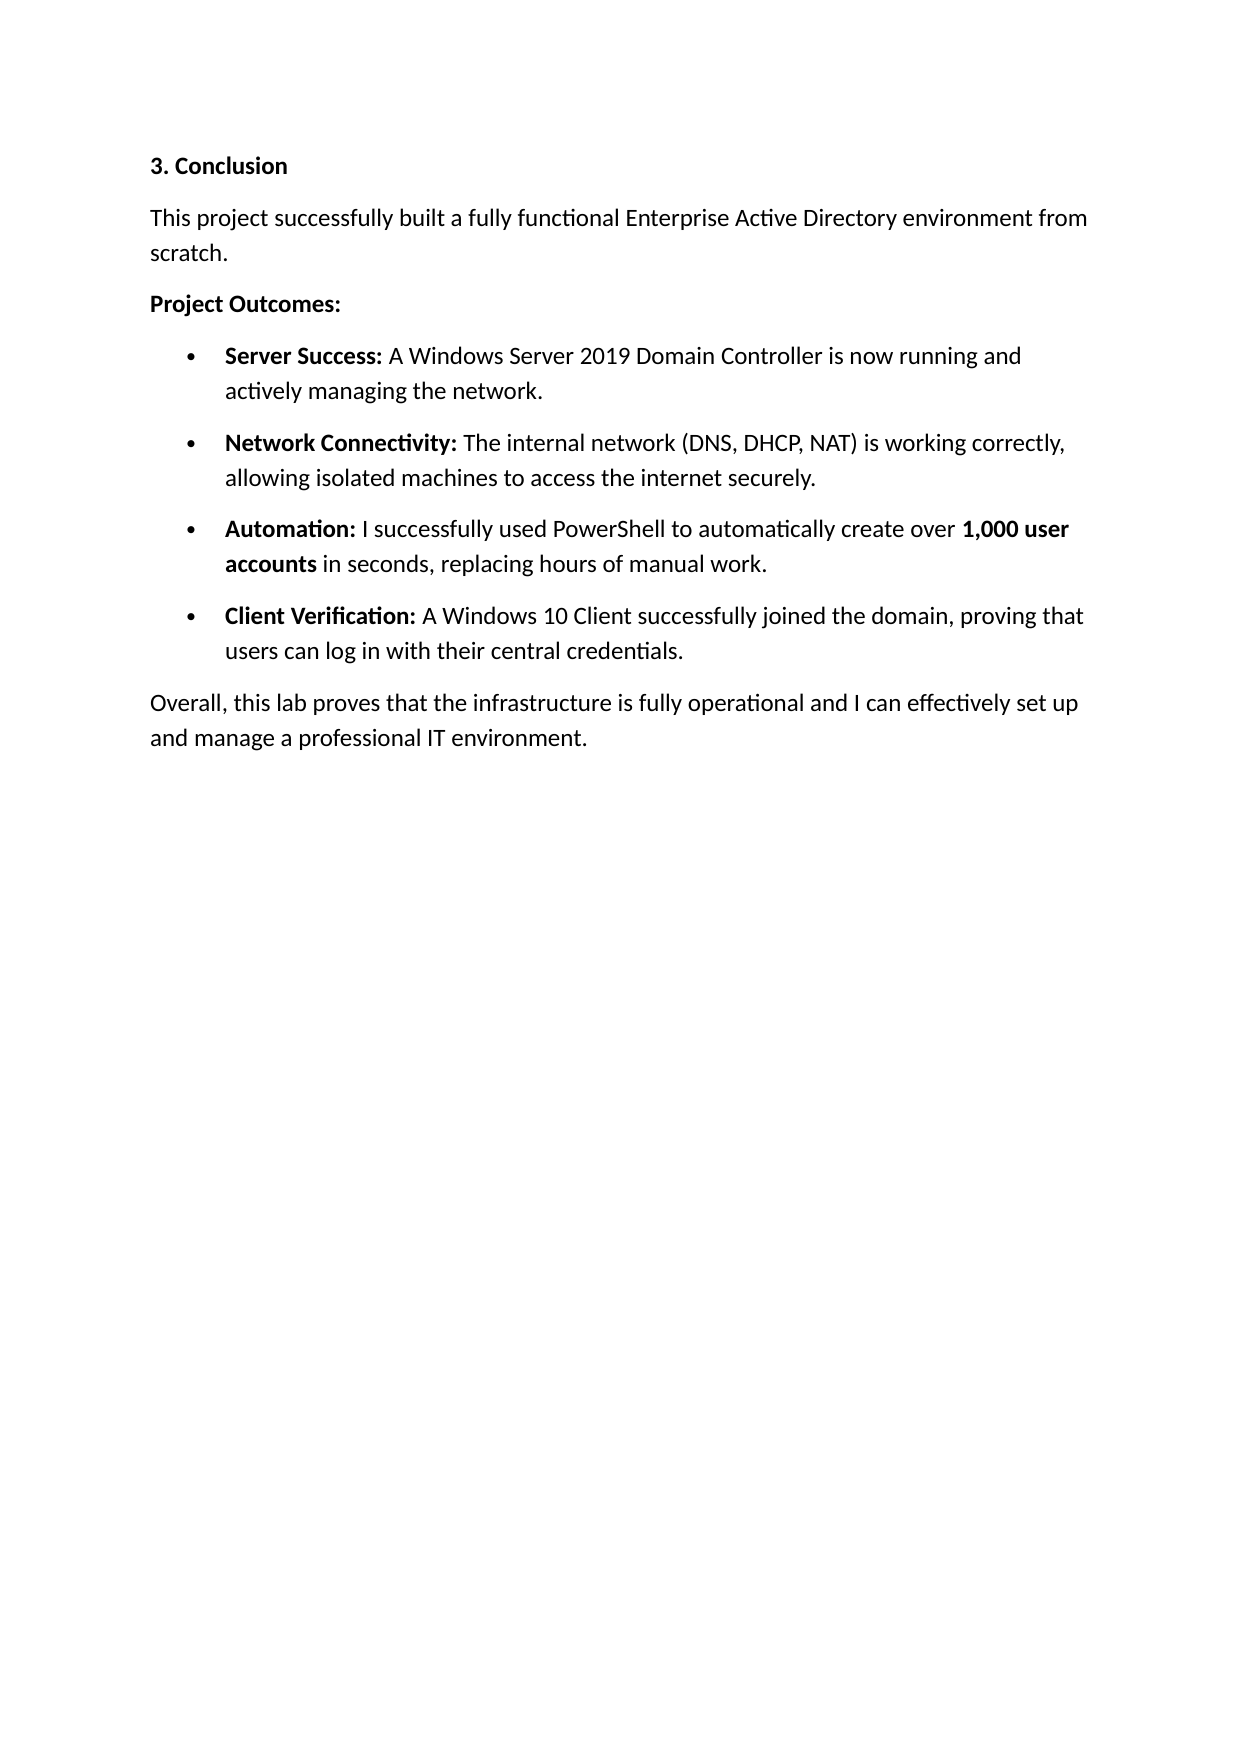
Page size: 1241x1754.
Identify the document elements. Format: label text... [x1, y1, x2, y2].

list Network Connectivity: The internal network (DNS, DHCP, NAT) is working correctly, allowing isolated machines to access the internet securely. [187, 427, 1090, 492]
list Client Verification: A Windows 10 Client successfully joined the domain, proving that users can log in with their central credentials. [187, 600, 1090, 666]
text 3. Conclusion [150, 150, 1090, 181]
text This project successfully built a fully functional Enterprise Active Directory environment from scratch. [150, 202, 1090, 267]
list Automation: I successfully used PowerShell to automatically create over 1,000 user accounts in seconds, replacing hours of manual work. [187, 513, 1090, 579]
list Server Success: A Windows Server 2019 Domain Controller is now running and actively managing the network. [187, 340, 1090, 406]
text Overall, this lab proves that the infrastructure is fully operational and I can effectively set up and manage a professional IT environment. [150, 687, 1090, 752]
text Project Outcomes: [150, 288, 1090, 319]
